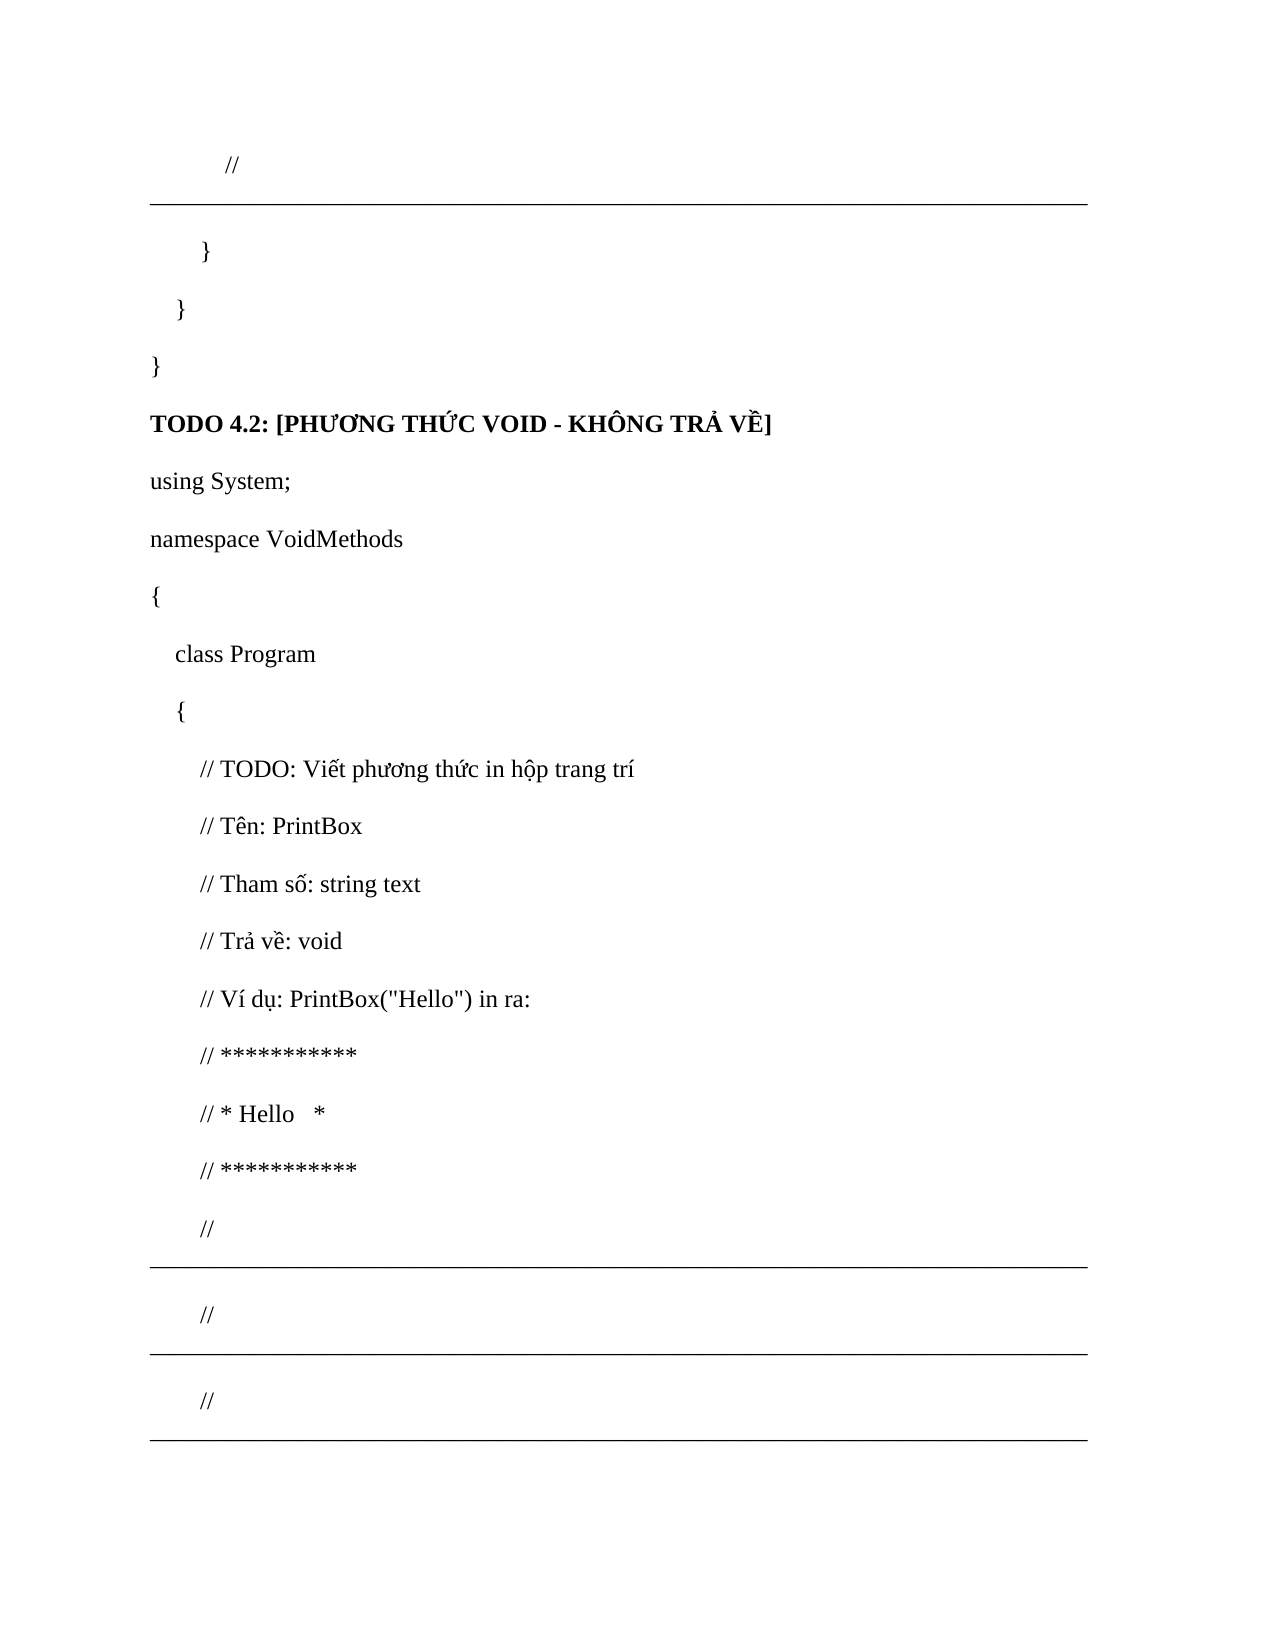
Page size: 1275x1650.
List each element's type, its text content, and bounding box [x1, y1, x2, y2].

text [150, 150, 1125, 207]
text // Tên: PrintBox [150, 811, 1125, 840]
text TODO 4.2: [PHƯƠNG THỨC VOID - KHÔNG TRẢ VỀ] [150, 409, 1125, 437]
text // *********** [150, 1156, 1125, 1185]
text // ___________________________________________________________________________ [150, 1214, 1125, 1271]
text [150, 1300, 1125, 1357]
text using System; [150, 466, 1125, 495]
text class Program [150, 639, 1125, 667]
text // Ví dụ: PrintBox("Hello") in ra: [150, 984, 1125, 1012]
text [150, 1386, 1125, 1444]
text } [150, 294, 1125, 322]
text namespace VoidMethods [150, 524, 1125, 552]
text // Trả về: void [150, 926, 1125, 955]
text // *********** [150, 1041, 1125, 1070]
text } [150, 236, 1125, 265]
text { [150, 581, 1125, 610]
text // * Hello * [150, 1099, 1125, 1127]
text { [150, 696, 1125, 725]
text // Tham số: string text [150, 869, 1125, 897]
text } [150, 351, 1125, 380]
text // TODO: Viết phương thức in hộp trang trí [150, 754, 1125, 782]
